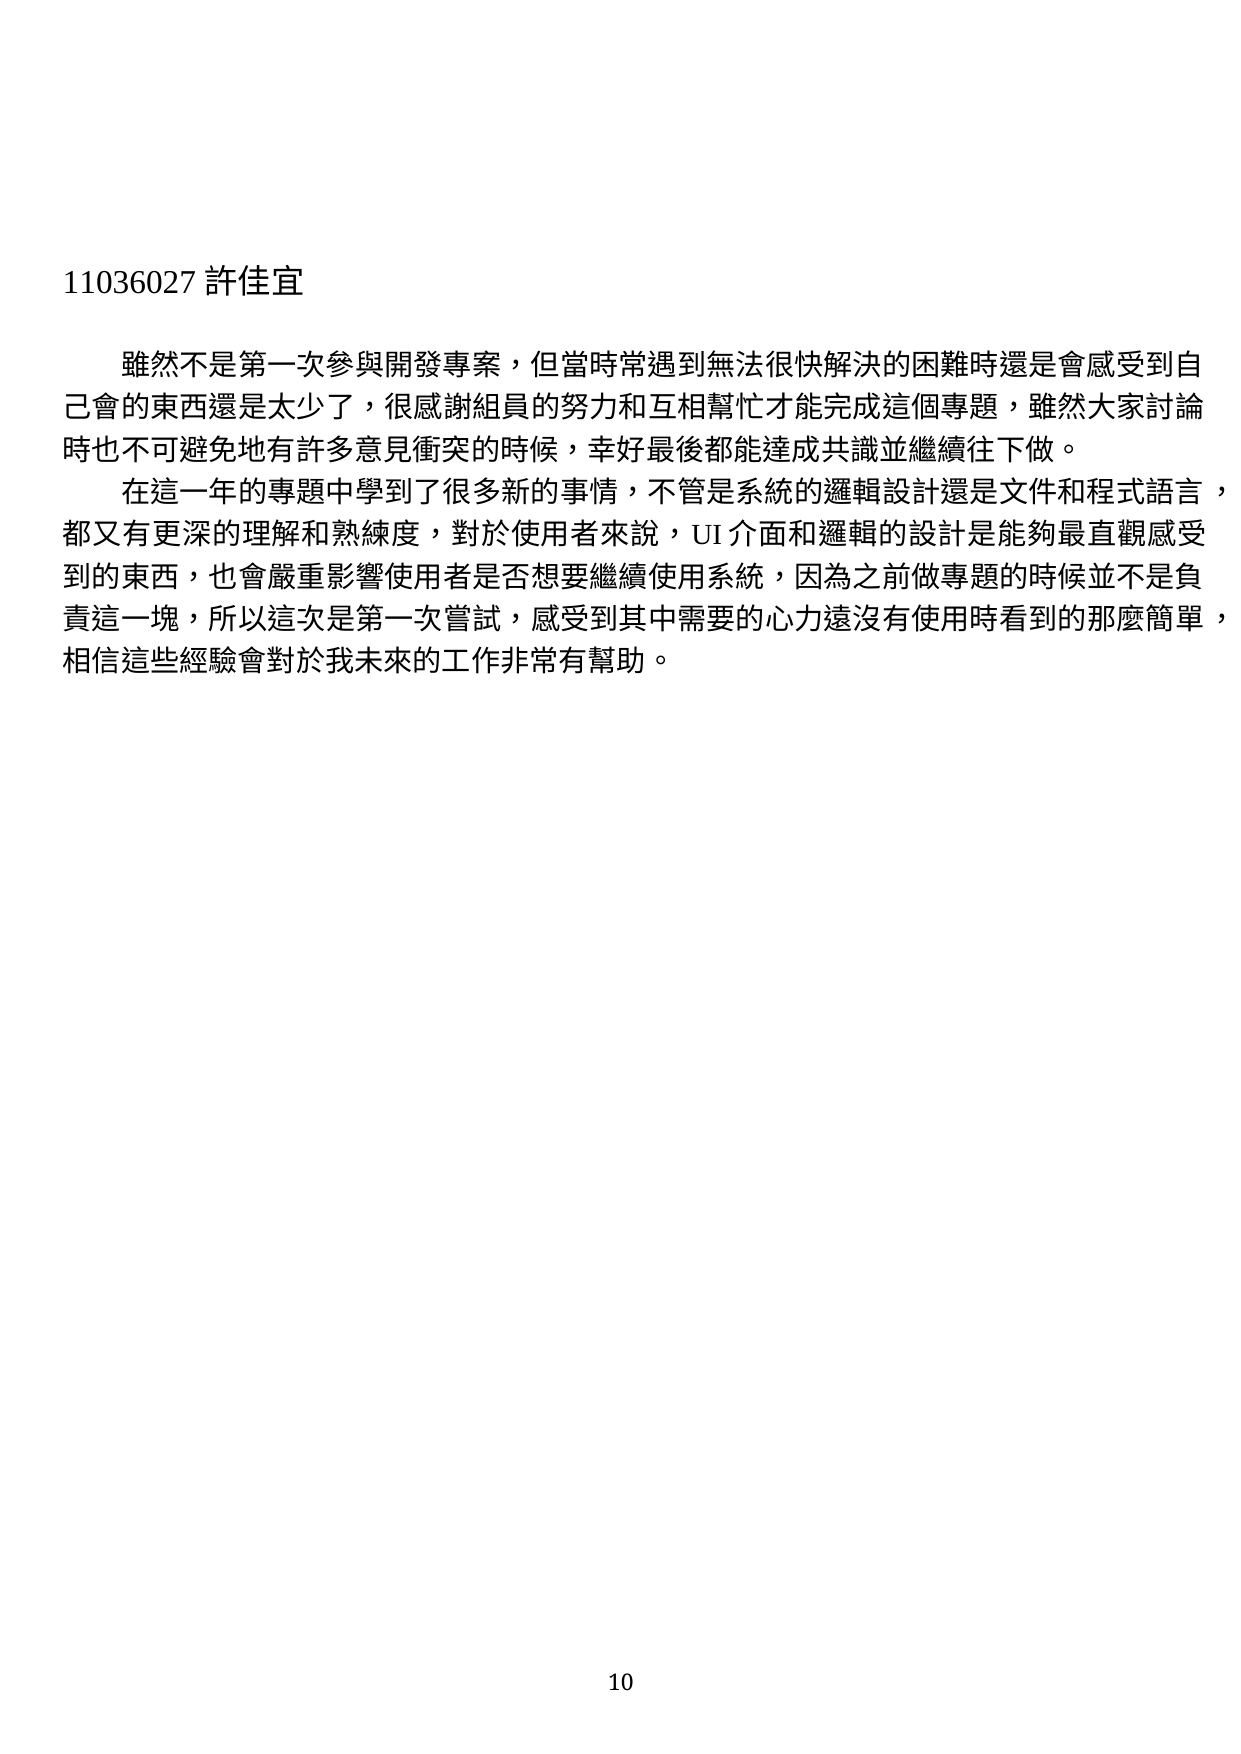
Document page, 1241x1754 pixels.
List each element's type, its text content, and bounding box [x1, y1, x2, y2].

text 雖然不是第一次參與開發專案，但當時常遇到無法很快解決的困難時還是會感受到自己會的東西還是太少了，很感謝組員的努力和互相幫忙才能完成這個專題，雖然大家討論時也不可避免地有許多意見衝突的時候，幸好最後都能達成共識並繼續往下做。 [62, 342, 1207, 469]
text 11036027 許佳宜 [62, 255, 1207, 303]
text 在這一年的專題中學到了很多新的事情，不管是系統的邏輯設計還是文件和程式語言，都又有更深的理解和熟練度，對於使用者來說，UI介面和邏輯的設計是能夠最直觀感受到的東西，也會嚴重影響使用者是否想要繼續使用系統，因為之前做專題的時候並不是負責這一塊，所以這次是第一次嘗試，感受到其中需要的心力遠沒有使用時看到的那麼簡單，相信這些經驗會對於我未來的工作非常有幫助。 [62, 469, 1207, 680]
